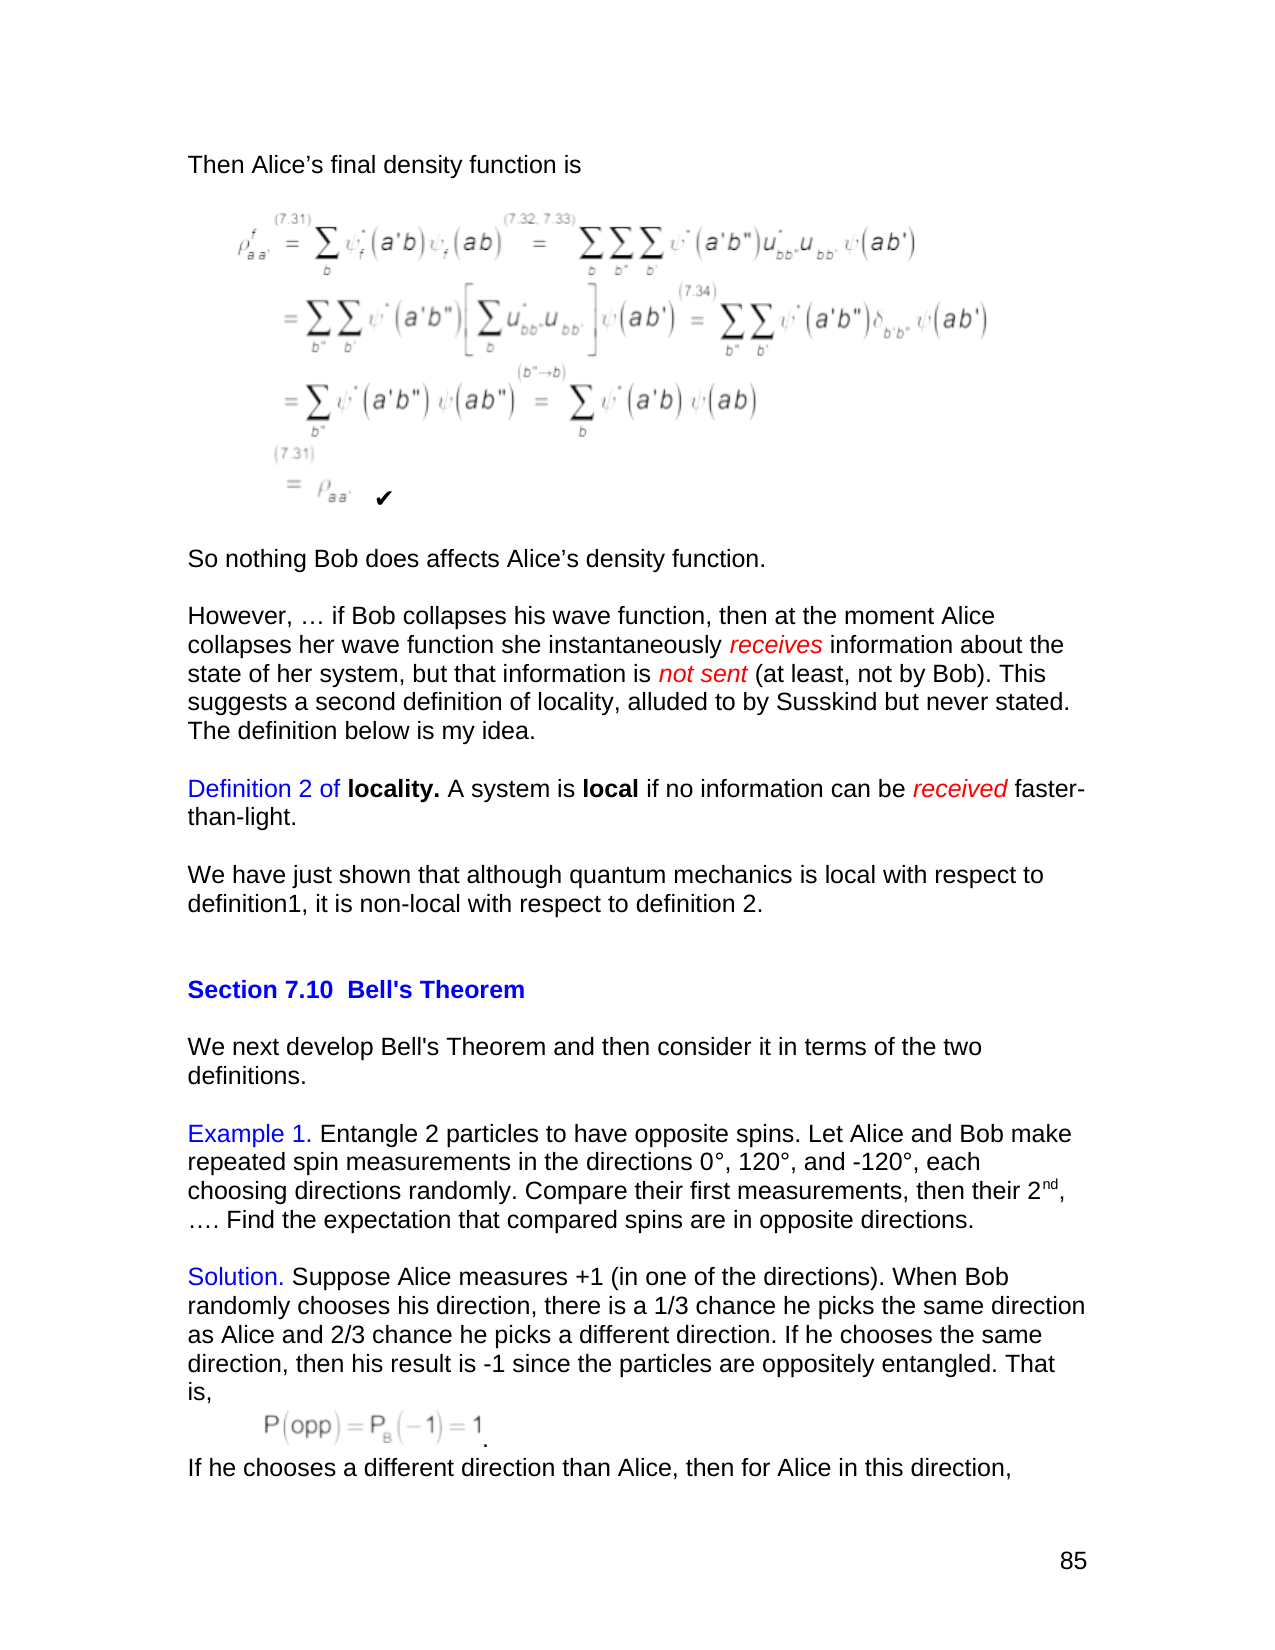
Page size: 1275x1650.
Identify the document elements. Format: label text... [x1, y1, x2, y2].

text Solution. Suppose Alice measures +1 (in one of the directions). When Bob randomly chooses his direction, there is a 1/3 chance he picks the same direction as Alice and 2/3 chance he picks a different direction. If he chooses the same direction, then his result is -1 since the particles are oppositely entangled. That is, [187, 1262, 1087, 1406]
text Definition 2 of locality. A system is local if no information can be received faster-than-light. [187, 773, 1087, 831]
text . [187, 1406, 1087, 1453]
text Section 7.10 Bell's Theorem [187, 975, 1087, 1003]
text If he chooses a different direction than Alice, then for Alice in this direction, [187, 1453, 1087, 1482]
text We next develop Bell's Theorem and then consider it in terms of the two definitions. [187, 1032, 1087, 1090]
text So nothing Bob does affects Alice’s density function. [187, 543, 1087, 572]
text Example 1. Entangle 2 particles to have opposite spins. Let Alice and Bob make repeated spin measurements in the directions 0°, 120°, and -120°, each choosing directions randomly. Compare their first measurements, then their 2nd, …. Find the expectation that compared spins are in opposite directions. [187, 1118, 1087, 1233]
text We have just shown that although quantum mechanics is local with respect to definition1, it is non-local with respect to definition 2. [187, 860, 1087, 917]
text Then Alice’s final density function is [187, 150, 1087, 179]
text However, … if Bob collapses his wave function, then at the moment Alice collapses her wave function she instantaneously receives information about the state of her system, but that information is not sent (at least, not by Bob). This suggests a second definition of locality, alluded to by Susskind but never stated. The definition below is my idea. [187, 601, 1087, 745]
text ✔ [187, 438, 1087, 515]
